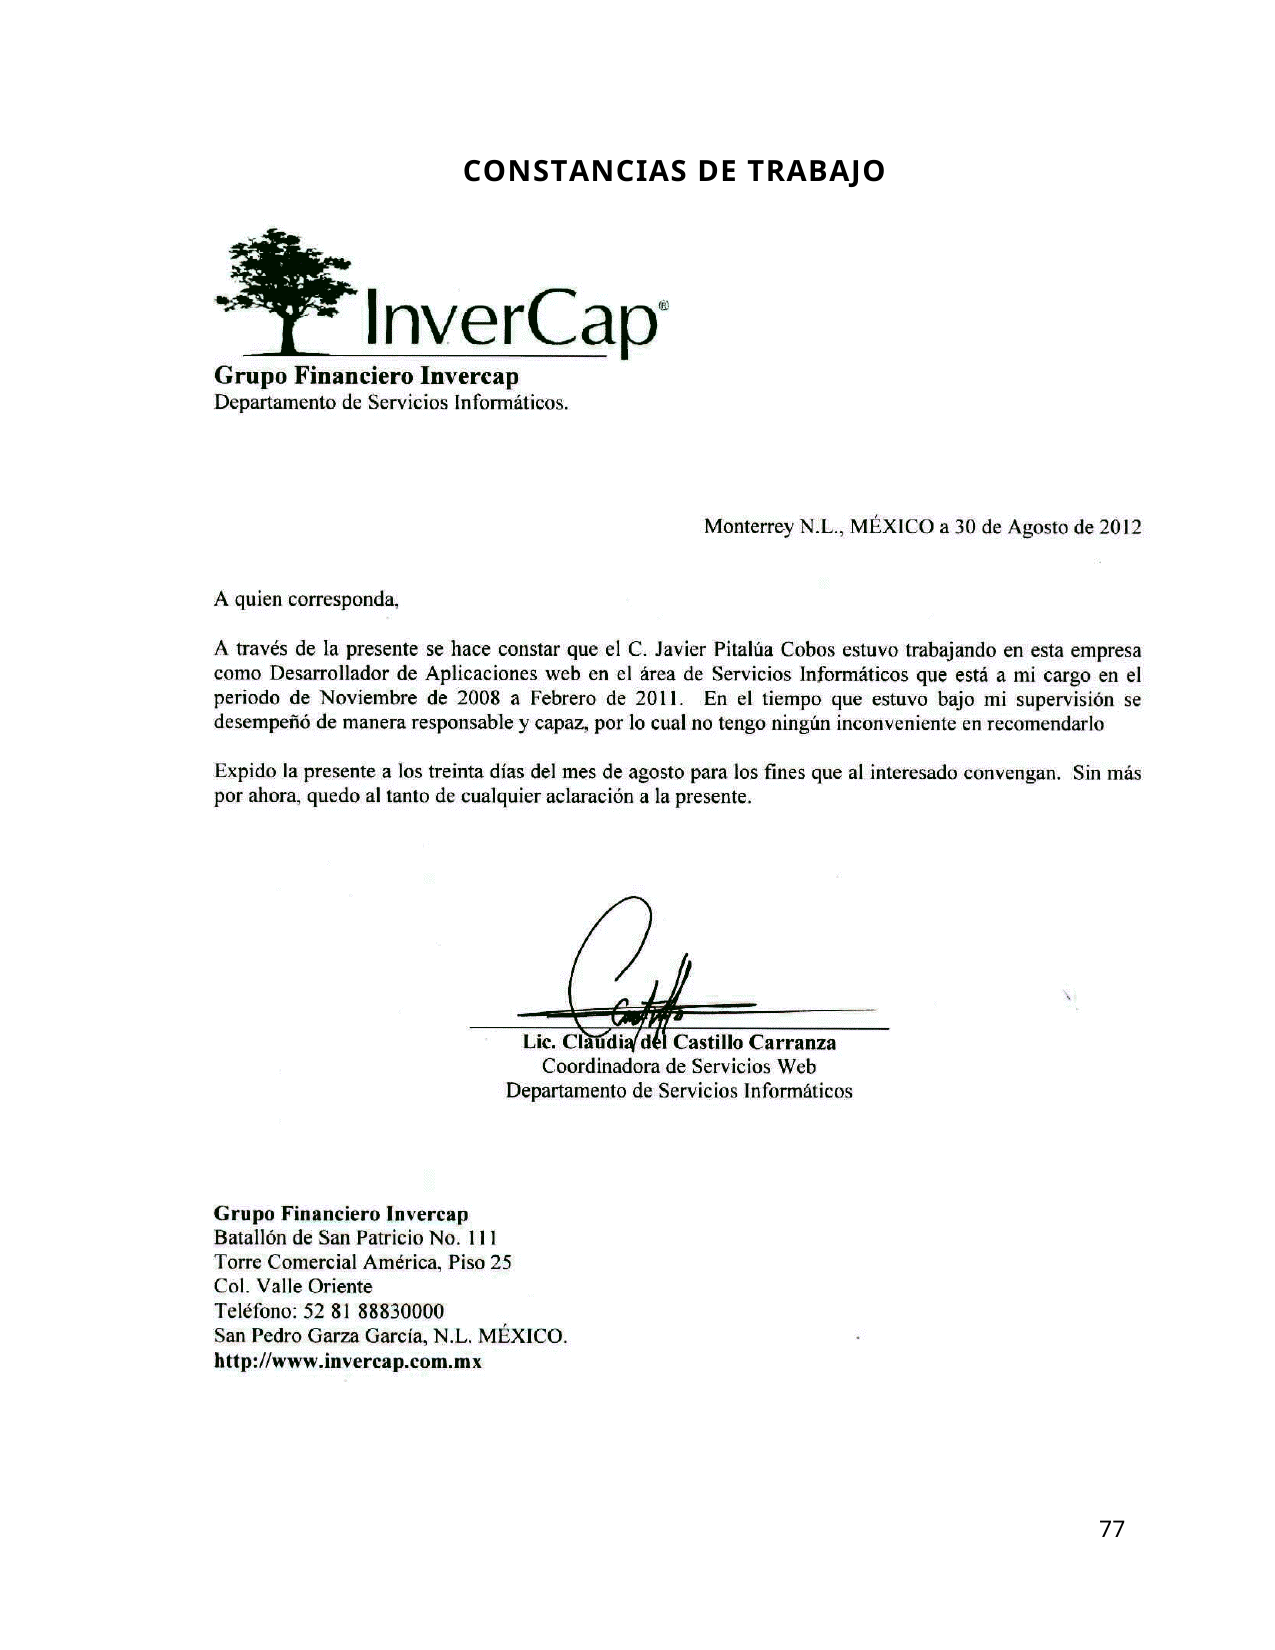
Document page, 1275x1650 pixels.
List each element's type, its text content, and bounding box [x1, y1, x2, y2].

picture [196, 212, 1171, 1392]
subtitle Constancias de trabajo [150, 150, 1125, 190]
